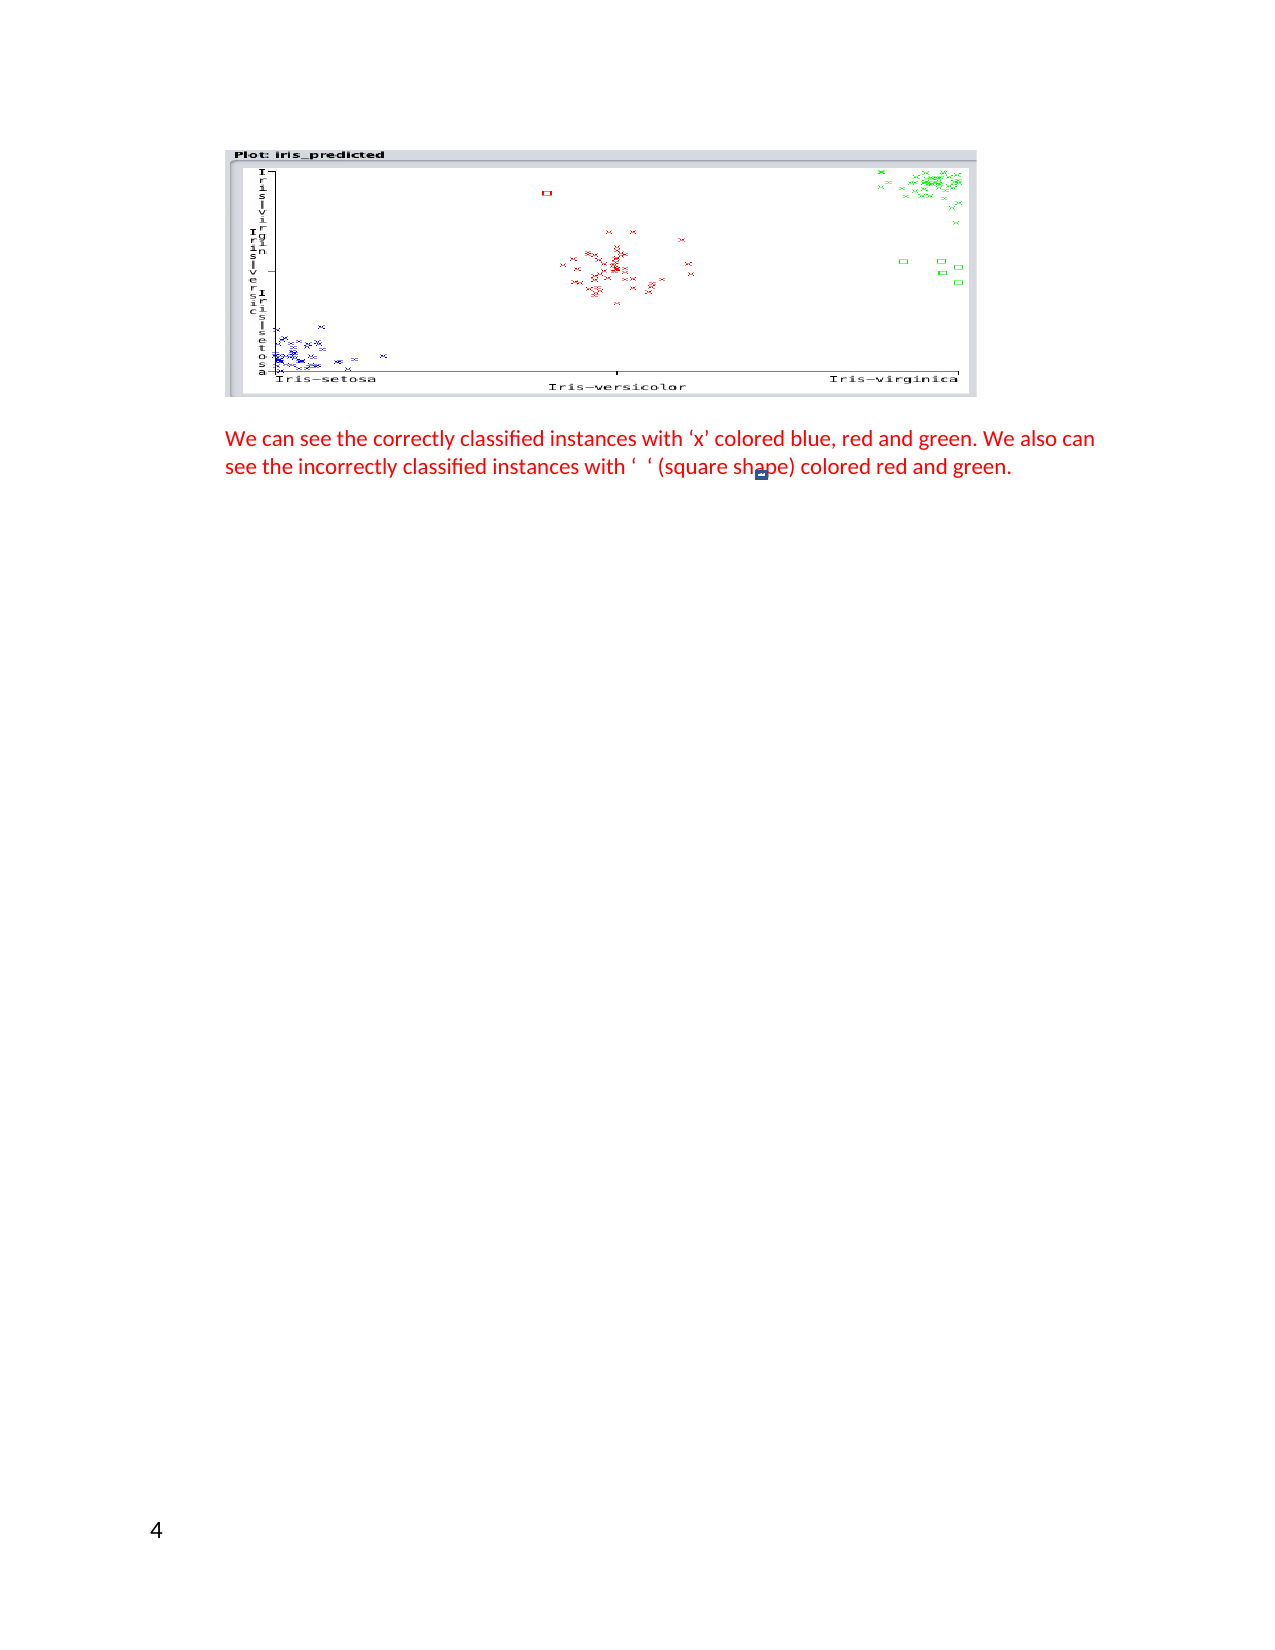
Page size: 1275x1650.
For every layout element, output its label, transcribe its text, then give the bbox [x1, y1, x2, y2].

picture [225, 150, 977, 397]
text We can see the correctly classified instances with ‘x’ colored blue, red and green. We also can see the incorrectly classified instances with ‘ ‘ (square shape) colored red and green. [225, 424, 1125, 480]
